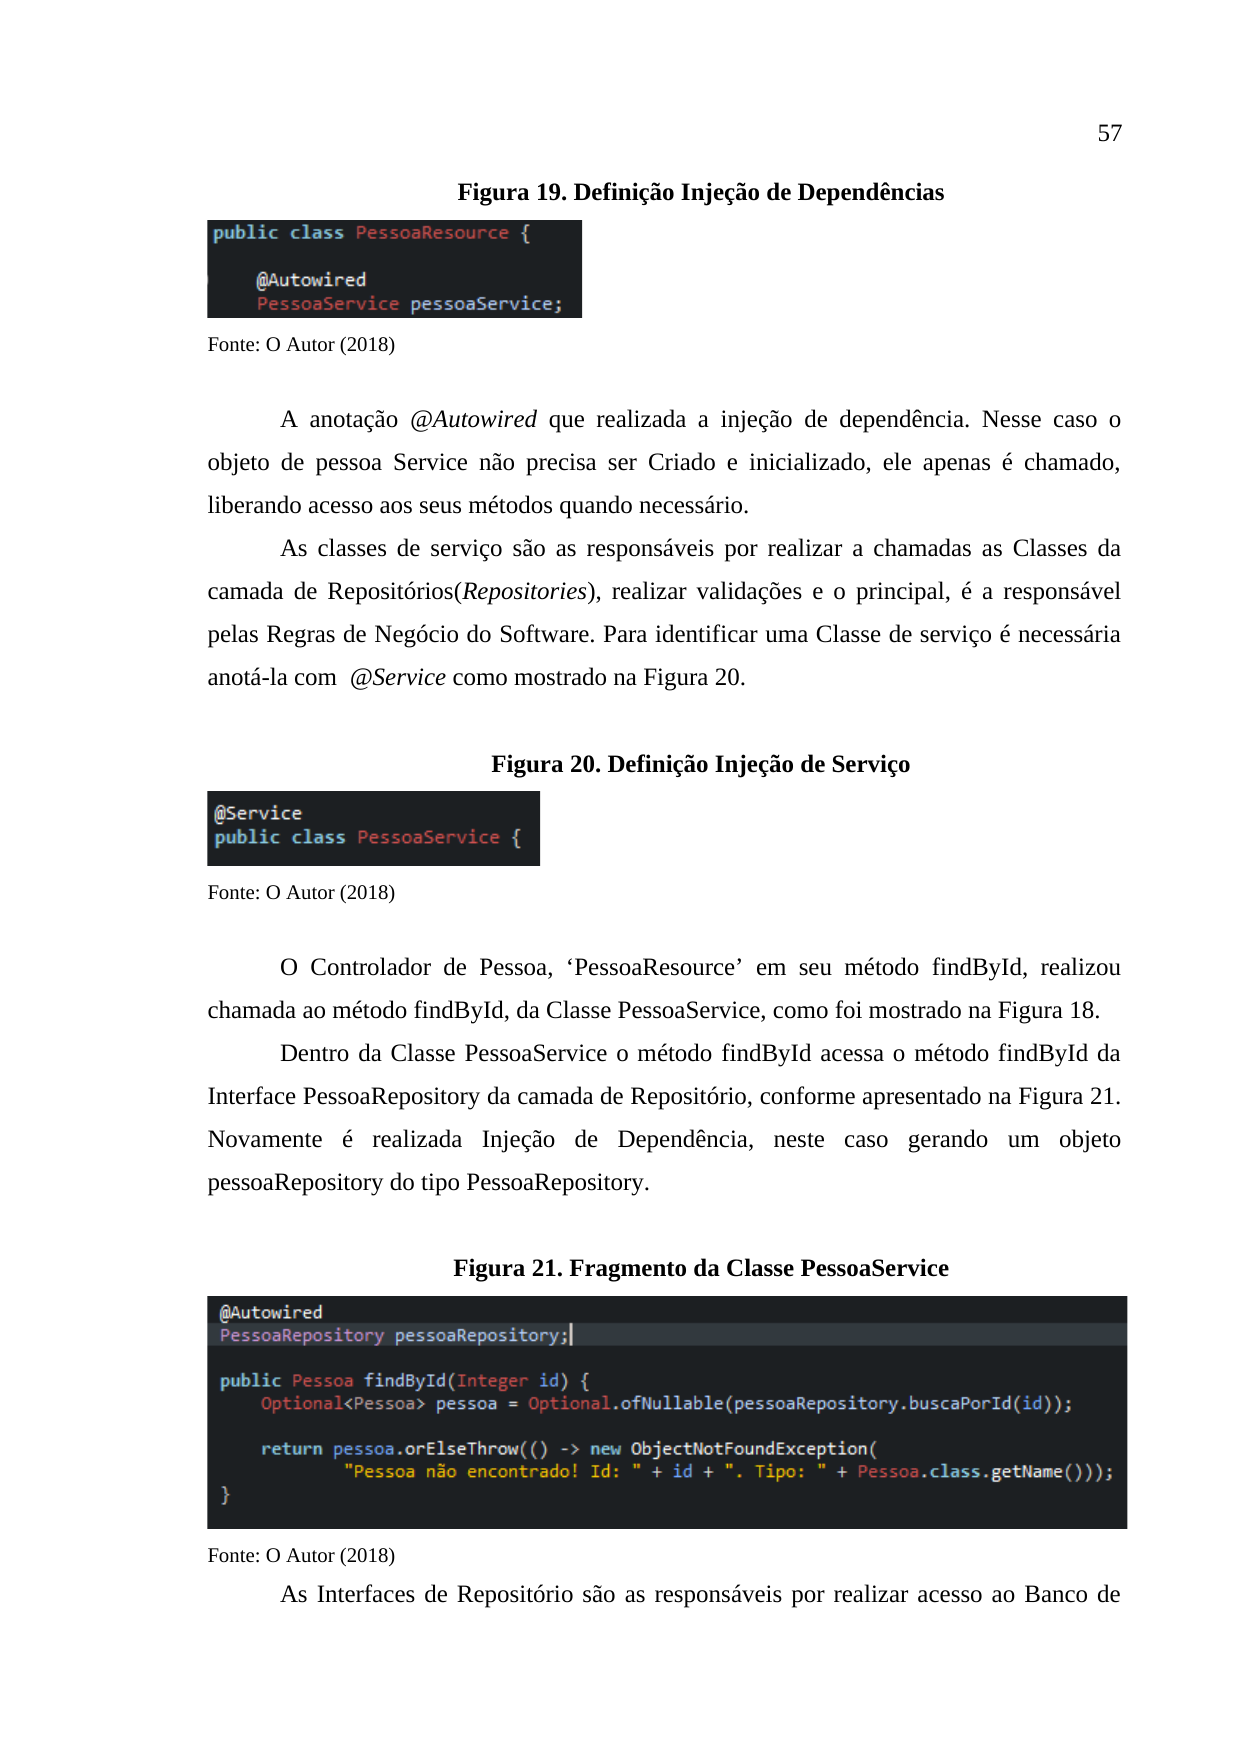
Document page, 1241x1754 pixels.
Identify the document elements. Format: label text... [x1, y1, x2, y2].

text O Controlador de Pessoa, ‘PessoaResource’ em seu método findById, realizou chamada ao método findById, da Classe PessoaService, como foi mostrado na Figura 18. [207, 952, 1122, 1023]
text As classes de serviço são as responsáveis por realizar a chamadas as Classes da camada de Repositórios(Repositories), realizar validações e o principal, é a responsável pelas Regras de Negócio do Software. Para identificar uma Classe de serviço é necessária anotá-la com @Service como mostrado na Figura 20. [207, 533, 1122, 691]
text A anotação @Autowired que realizada a injeção de dependência. Nesse caso o objeto de pessoa Service não precisa ser Criado e inicializado, ele apenas é chamado, liberando acesso aos seus métodos quando necessário. [207, 404, 1122, 519]
text Fonte: O Autor (2018) [207, 332, 1122, 356]
picture [207, 220, 583, 318]
picture [207, 1296, 1128, 1529]
text Fonte: O Autor (2018) [207, 879, 1122, 904]
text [207, 1579, 1122, 1608]
picture [207, 791, 540, 866]
text Fonte: O Autor (2018) [207, 1543, 1122, 1567]
text Figura 19. Definição Injeção de Dependências [207, 177, 1122, 206]
text Figura 20. Definição Injeção de Serviço [207, 749, 1122, 777]
text Figura 21. Fragmento da Classe PessoaService [207, 1253, 1122, 1282]
text Dentro da Classe PessoaService o método findById acessa o método findById da Interface PessoaRepository da camada de Repositório, conforme apresentado na Figura 21. Novamente é realizada Injeção de Dependência, neste caso gerando um objeto pessoaRepository do tipo PessoaRepository. [207, 1038, 1122, 1196]
